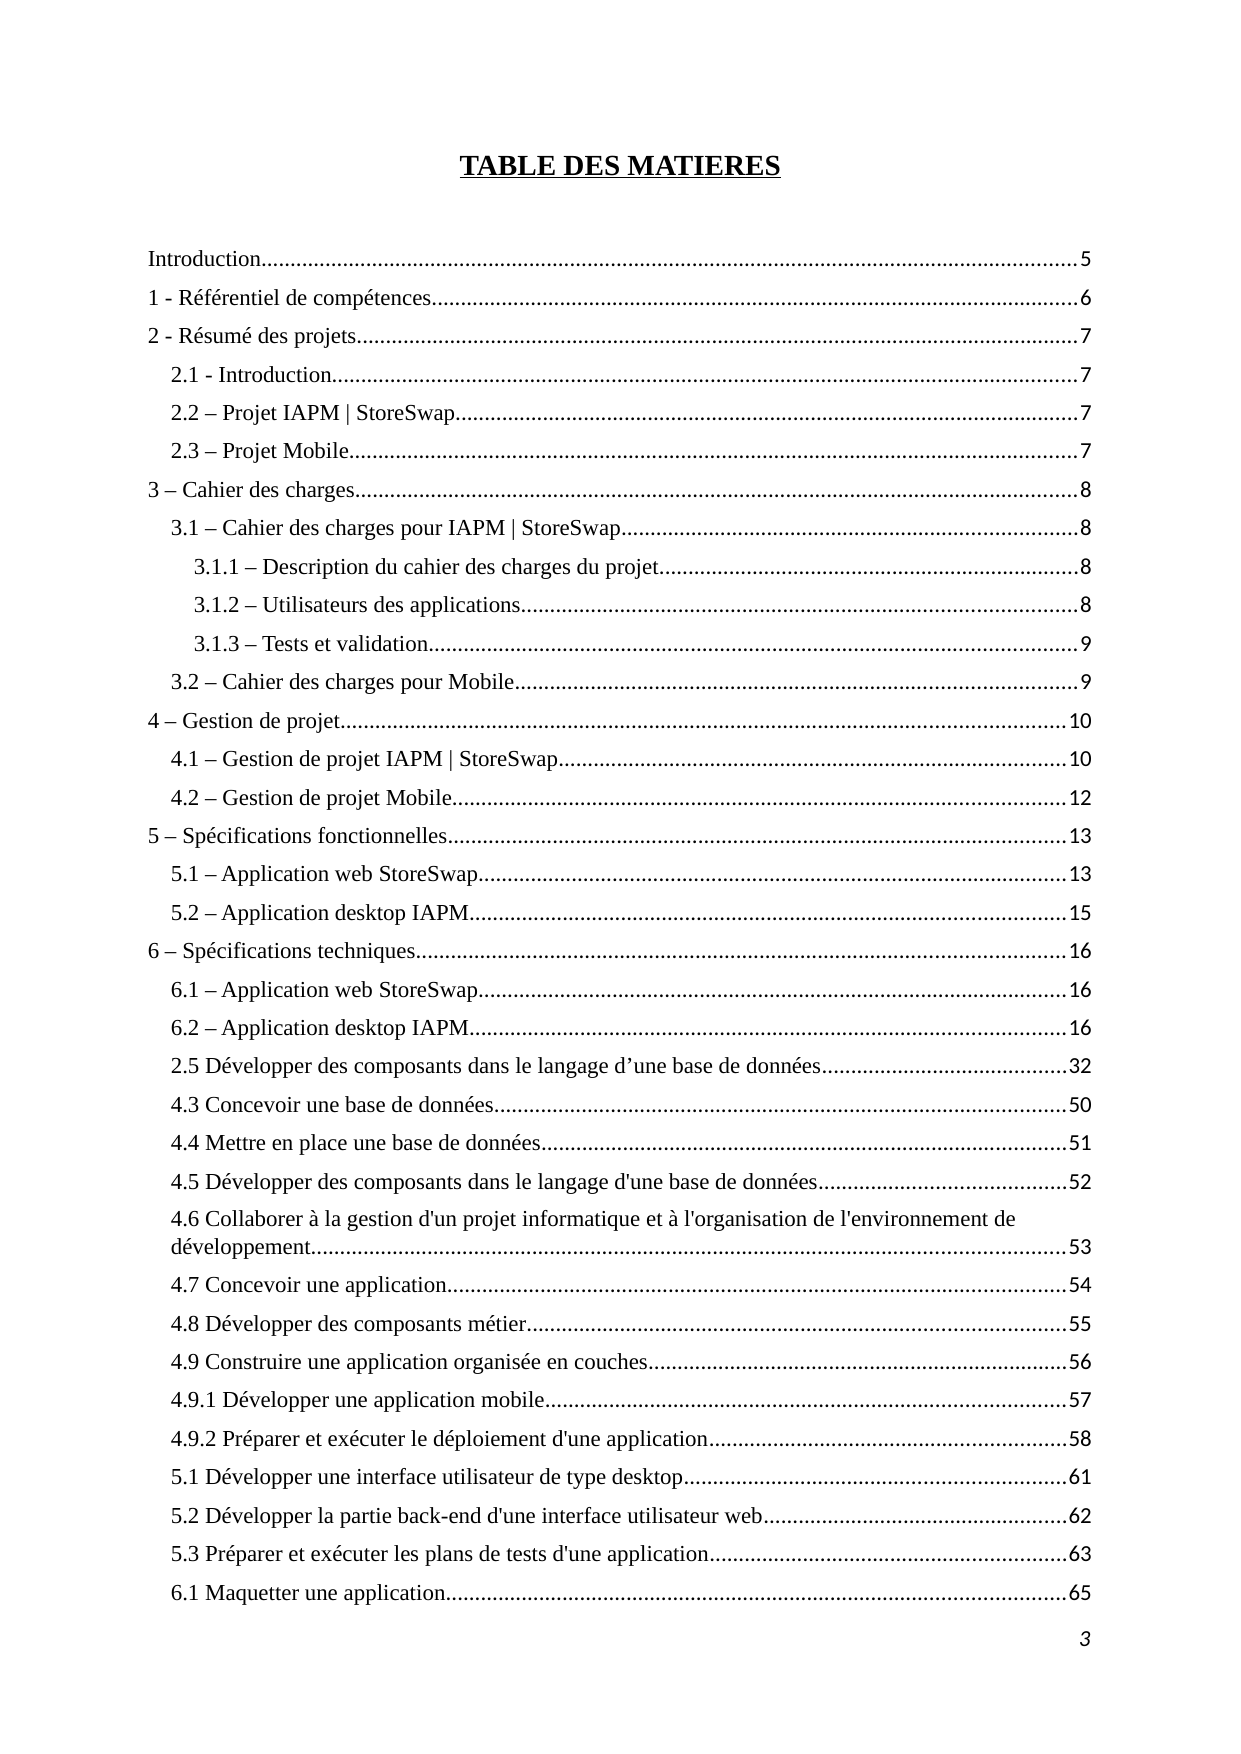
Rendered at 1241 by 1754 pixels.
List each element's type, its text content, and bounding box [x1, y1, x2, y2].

text 6.1 Maquetter une application 65 [171, 1578, 1093, 1606]
text 1 - Référentiel de compétences 6 [148, 283, 1093, 311]
text 5.3 Préparer et exécuter les plans de tests d'une application 63 [171, 1539, 1093, 1567]
text 5.1 – Application web StoreSwap 13 [171, 859, 1093, 887]
text 4.9 Construire une application organisée en couches 56 [171, 1347, 1093, 1375]
text 5.1 Développer une interface utilisateur de type desktop 61 [171, 1462, 1093, 1490]
text 4 – Gestion de projet 10 [148, 706, 1093, 734]
text 2.3 – Projet Mobile 7 [171, 437, 1093, 465]
text 4.9.2 Préparer et exécuter le déploiement d'une application 58 [171, 1424, 1093, 1452]
text 6.1 – Application web StoreSwap 16 [171, 975, 1093, 1003]
text 4.7 Concevoir une application 54 [171, 1270, 1093, 1298]
text 2.5 Développer des composants dans le langage d’une base de données 32 [171, 1052, 1093, 1080]
text 2.1 - Introduction 7 [171, 360, 1093, 388]
text 4.5 Développer des composants dans le langage d'une base de données 52 [171, 1167, 1093, 1195]
text TABLE DES MATIERES [148, 148, 1093, 181]
text 4.1 – Gestion de projet IAPM | StoreSwap 10 [171, 744, 1093, 772]
text 4.3 Concevoir une base de données 50 [171, 1090, 1093, 1118]
text 2 - Résumé des projets 7 [148, 321, 1093, 349]
text 3.1.2 – Utilisateurs des applications 8 [193, 590, 1093, 618]
text 4.4 Mettre en place une base de données 51 [171, 1128, 1093, 1157]
text 3.1 – Cahier des charges pour IAPM | StoreSwap 8 [171, 513, 1093, 542]
text Introduction 5 [148, 244, 1093, 272]
text 3 – Cahier des charges 8 [148, 475, 1093, 503]
text 4.2 – Gestion de projet Mobile 12 [171, 783, 1093, 811]
text 4.8 Développer des composants métier 55 [171, 1309, 1093, 1337]
text 2.2 – Projet IAPM | StoreSwap 7 [171, 398, 1093, 426]
text 3.1.3 – Tests et validation 9 [193, 629, 1093, 657]
text 6 – Spécifications techniques 16 [148, 936, 1093, 964]
text 4.6 Collaborer à la gestion d'un projet informatique et à l'organisation de l'environnement de développement 53 [171, 1205, 1093, 1260]
text 5 – Spécifications fonctionnelles 13 [148, 821, 1093, 849]
text 5.2 – Application desktop IAPM 15 [171, 898, 1093, 926]
text 3.2 – Cahier des charges pour Mobile 9 [171, 667, 1093, 695]
text 6.2 – Application desktop IAPM 16 [171, 1013, 1093, 1041]
text 5.2 Développer la partie back-end d'une interface utilisateur web 62 [171, 1501, 1093, 1529]
text 3.1.1 – Description du cahier des charges du projet 8 [193, 552, 1093, 580]
text 4.9.1 Développer une application mobile 57 [171, 1386, 1093, 1413]
